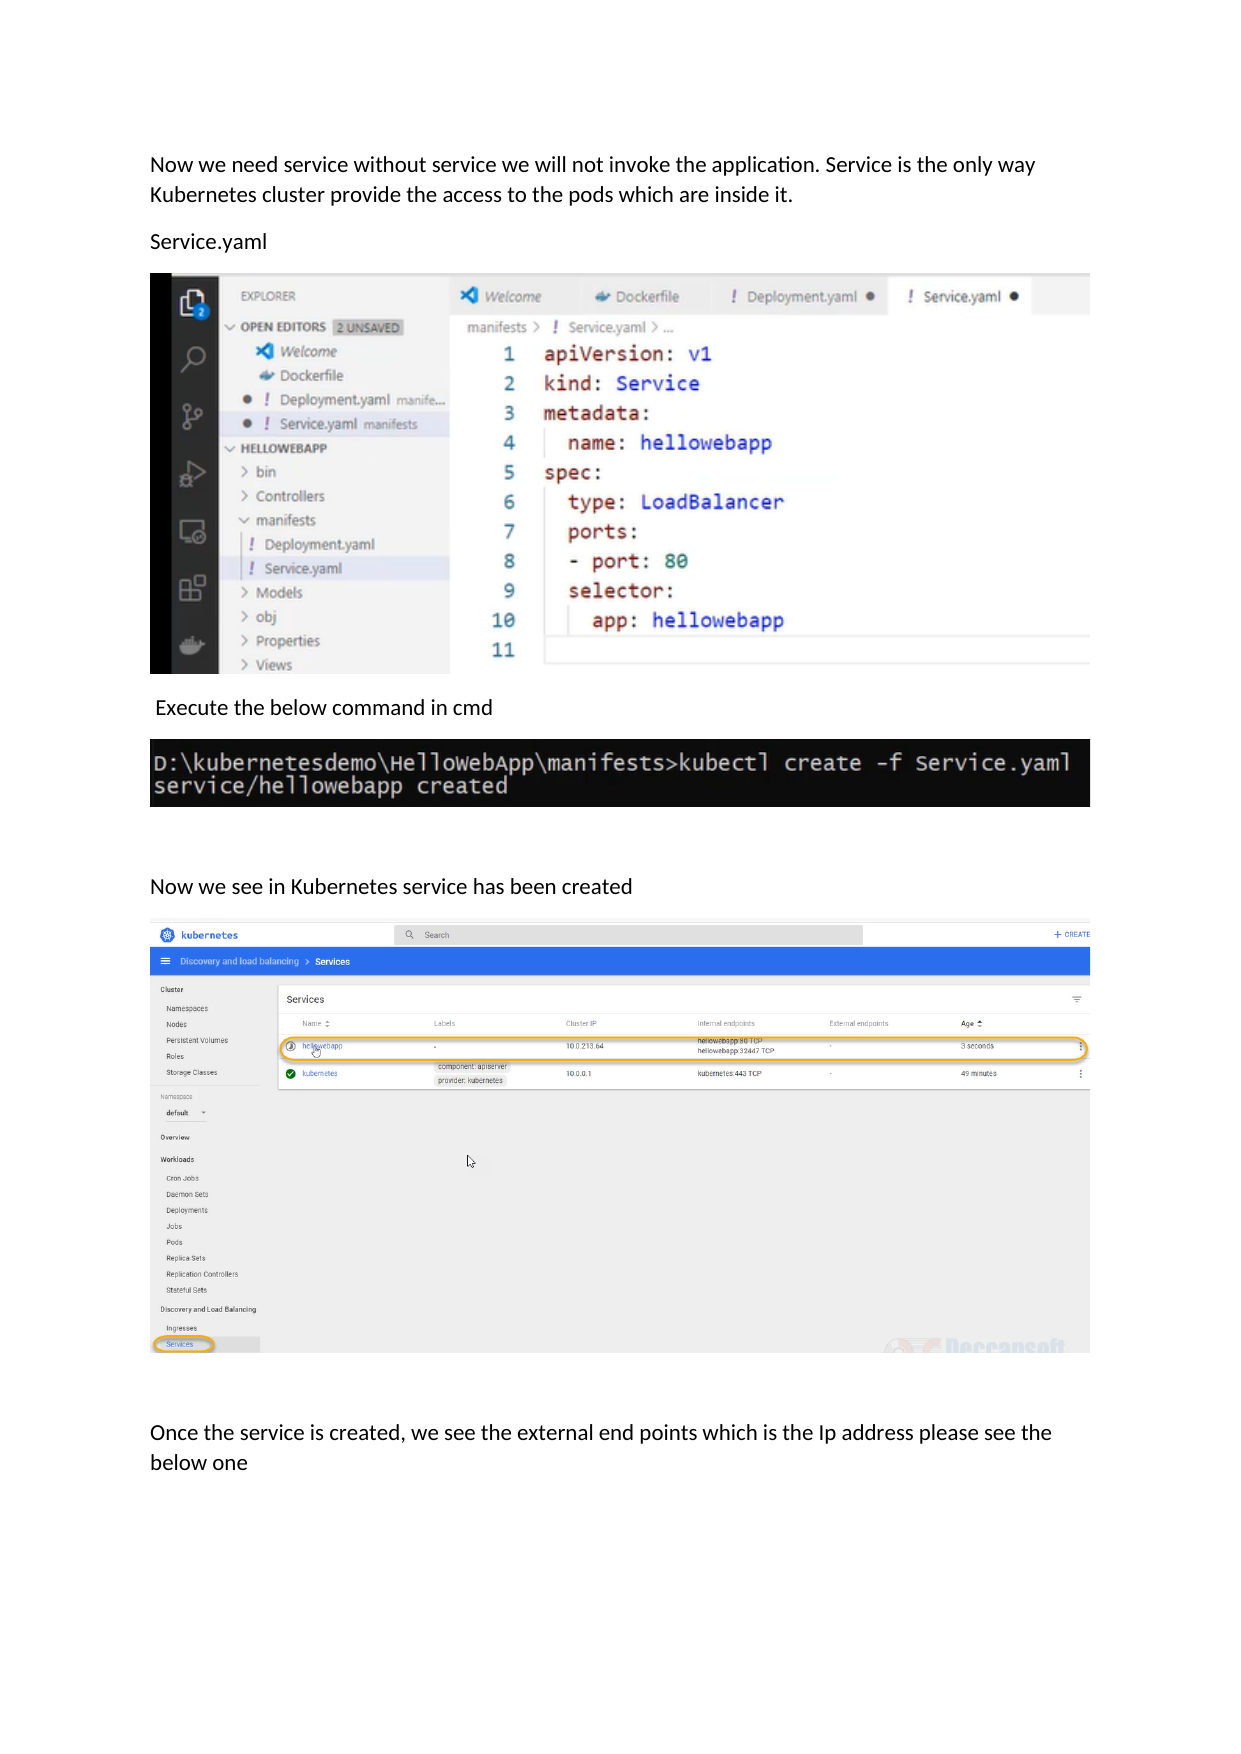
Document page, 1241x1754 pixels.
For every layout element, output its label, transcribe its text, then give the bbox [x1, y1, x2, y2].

text Execute the below command in cmd [150, 693, 1090, 721]
text Once the service is created, we see the external end points which is the Ip address please see the below one [150, 1418, 1090, 1476]
text Now we need service without service we will not invoke the application. Service is the only way Kubernetes cluster provide the access to the pods which are inside it. [150, 150, 1090, 208]
picture [150, 273, 1091, 674]
picture [150, 918, 1091, 1353]
picture [150, 739, 1091, 807]
text Now we see in Kubernetes service has been created [150, 872, 1090, 900]
text Service.yaml [150, 227, 1090, 255]
